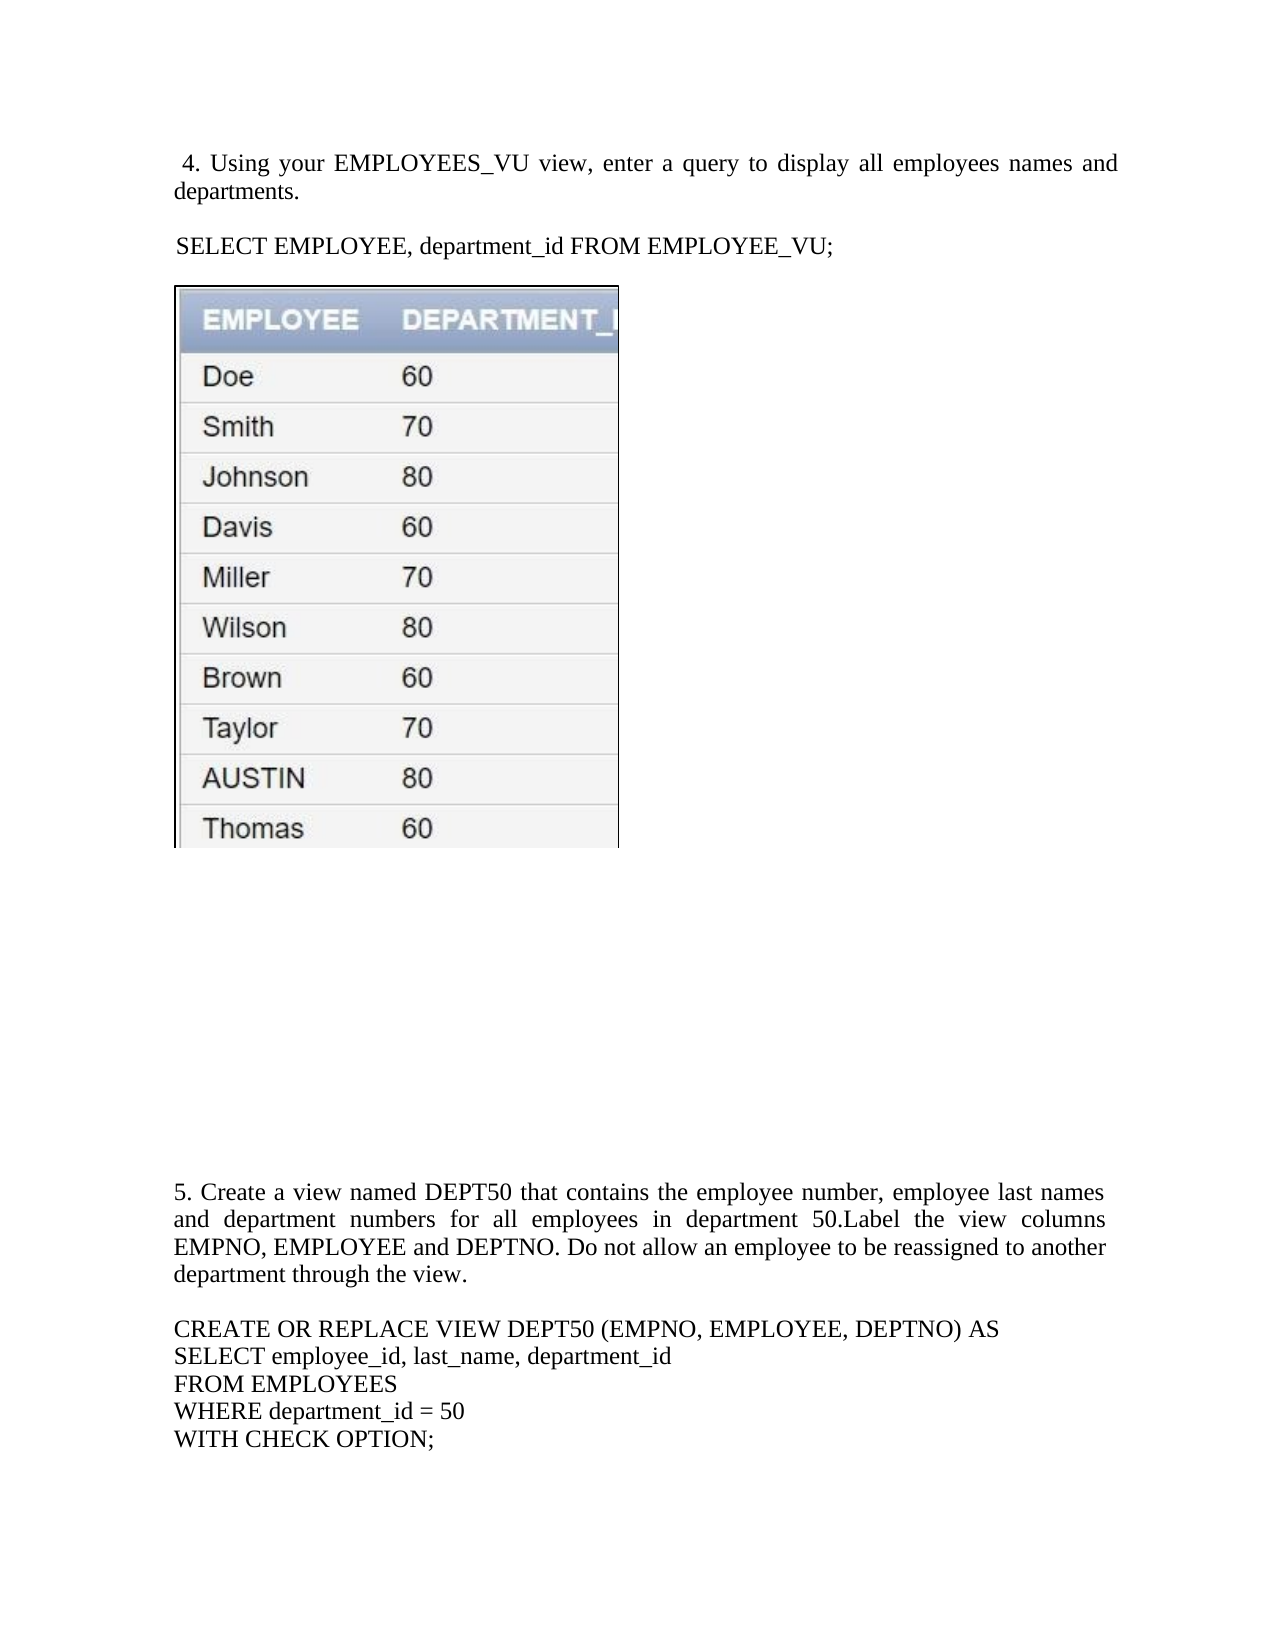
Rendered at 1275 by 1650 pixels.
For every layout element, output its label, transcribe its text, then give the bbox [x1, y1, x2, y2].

picture [176, 287, 618, 848]
list Using your EMPLOYEES_VU view, enter a query to display all employees names and departments. [173, 150, 1122, 205]
text WHERE department_id = 50 WITH CHECK OPTION; [173, 1398, 518, 1453]
text SELECT EMPLOYEE, department_id FROM EMPLOYEE_VU; [176, 231, 1160, 260]
text SELECT employee_id, last_name, department_id FROM EMPLOYEES [173, 1343, 736, 1398]
list Create a view named DEPT50 that contains the employee number, employee last names and department numbers for all employees in department 50.Label the view columns EMPNO, EMPLOYEE and DEPTNO. Do not allow an employee to be reassigned to another department through the view. [173, 1178, 1106, 1288]
text CREATE OR REPLACE VIEW DEPT50 (EMPNO, EMPLOYEE, DEPTNO) AS [173, 1314, 1160, 1343]
